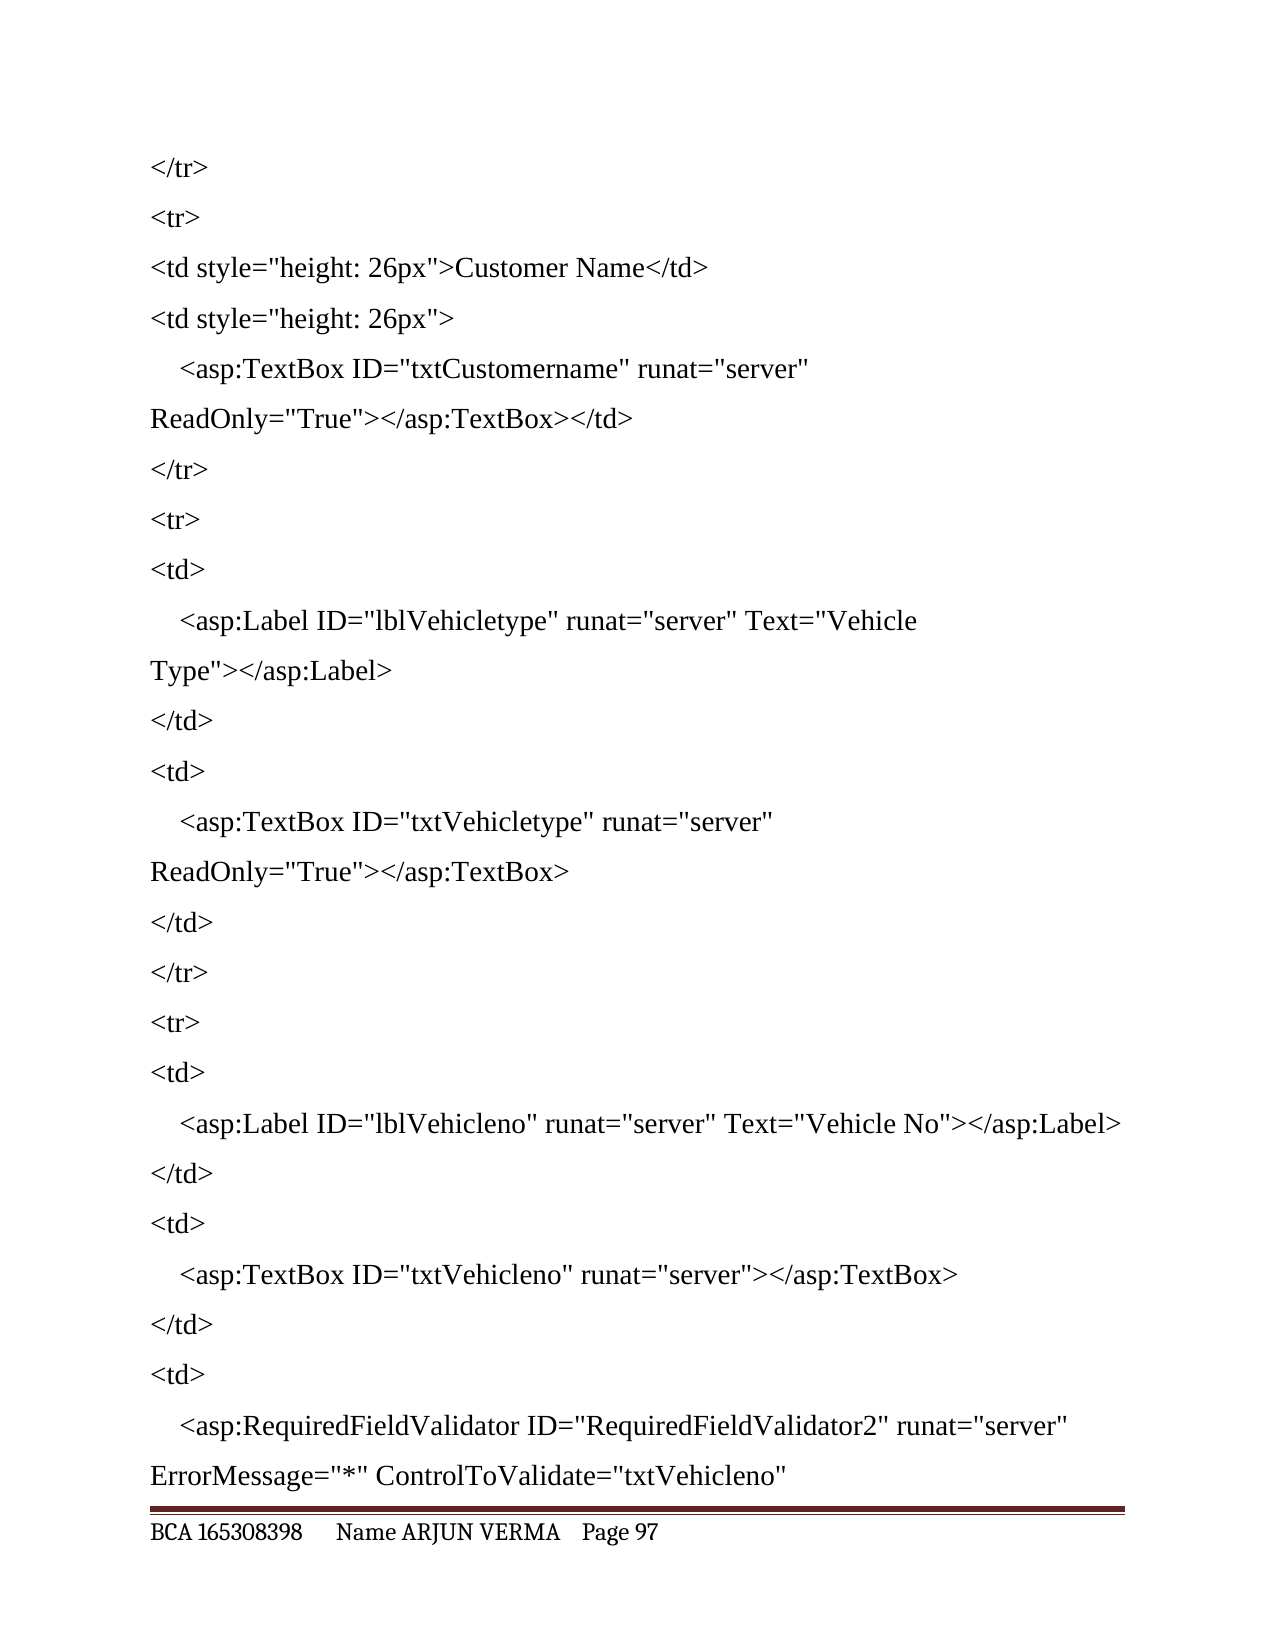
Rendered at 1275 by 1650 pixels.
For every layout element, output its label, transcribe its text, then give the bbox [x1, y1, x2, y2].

text </td> [150, 1156, 1125, 1190]
text <td> [150, 552, 1125, 586]
text <tr> [150, 502, 1125, 536]
text <asp:TextBox ID="txtVehicletype" runat="server" ReadOnly="True"></asp:TextBox> [150, 804, 1125, 888]
text <asp:Label ID="lblVehicletype" runat="server" Text="Vehicle Type"></asp:Label> [150, 603, 1125, 687]
text <td> [150, 1056, 1125, 1089]
text </td> [150, 1307, 1125, 1341]
text <asp:TextBox ID="txtVehicleno" runat="server"></asp:TextBox> [150, 1257, 1125, 1290]
text <td> [150, 1207, 1125, 1240]
text </tr> [150, 452, 1125, 485]
text <td> [150, 754, 1125, 787]
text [150, 1408, 1125, 1492]
text </td> [150, 703, 1125, 737]
text <asp:Label ID="lblVehicleno" runat="server" Text="Vehicle No"></asp:Label> [150, 1106, 1125, 1139]
text <tr> [150, 200, 1125, 234]
text </tr> [150, 955, 1125, 988]
text </tr> [150, 150, 1125, 183]
text <td style="height: 26px">Customer Name</td> [150, 251, 1125, 284]
text <asp:TextBox ID="txtCustomername" runat="server" ReadOnly="True"></asp:TextBox></td> [150, 351, 1125, 435]
text </td> [150, 905, 1125, 938]
text <td style="height: 26px"> [150, 301, 1125, 334]
text <td> [150, 1357, 1125, 1391]
text <tr> [150, 1005, 1125, 1039]
